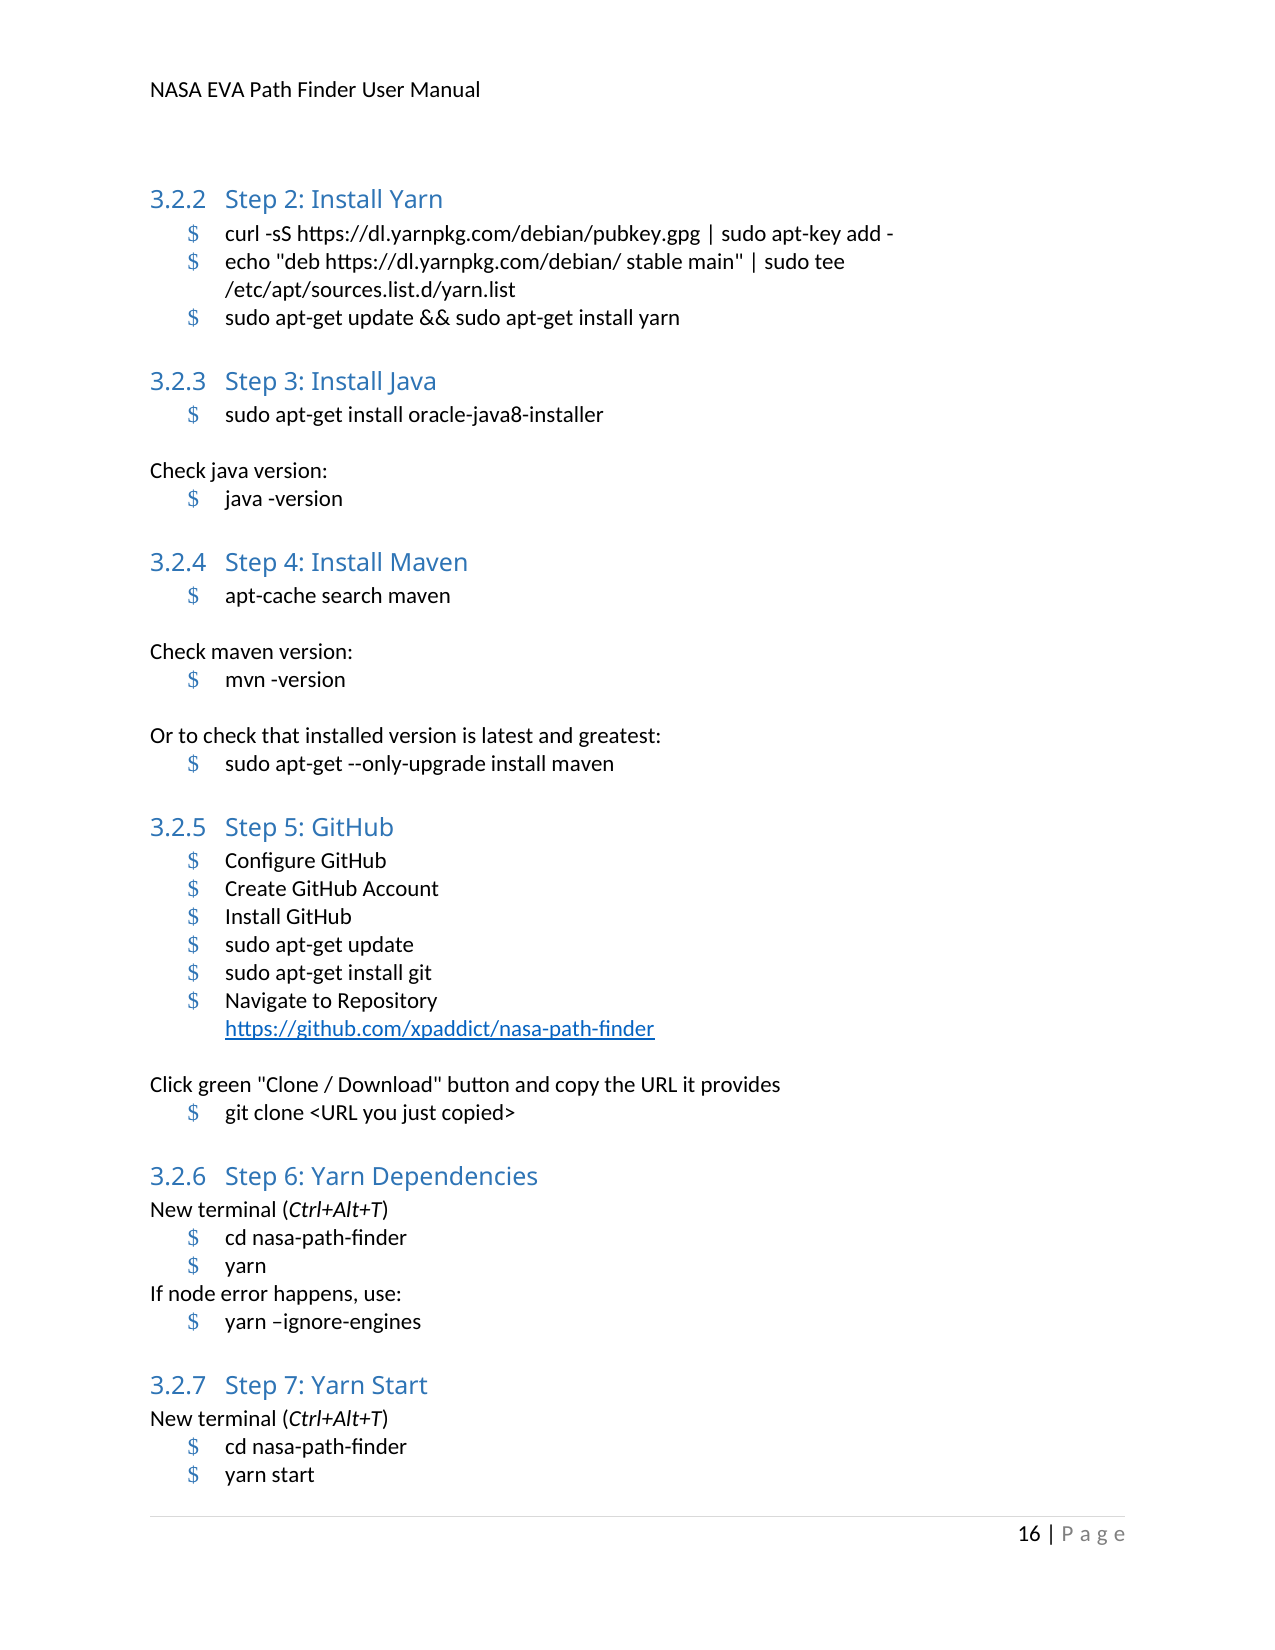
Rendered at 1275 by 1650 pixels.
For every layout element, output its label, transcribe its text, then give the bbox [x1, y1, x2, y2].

subtitle Step 6: Yarn Dependencies [150, 1158, 1125, 1193]
list sudo apt-get install oracle-java8-installer [187, 400, 1125, 428]
list sudo apt-get install git [187, 958, 1125, 986]
text Check maven version: [150, 637, 1125, 665]
list mvn -version [187, 665, 1125, 693]
subtitle Step 2: Install Yarn [150, 182, 1125, 216]
subtitle Step 5: GitHub [150, 809, 1125, 843]
list cd nasa-path-finder [187, 1223, 1125, 1251]
text Or to check that installed version is latest and greatest: [150, 721, 1125, 749]
subtitle Step 4: Install Maven [150, 544, 1125, 578]
list apt-cache search maven [187, 581, 1125, 609]
list Create GitHub Account [187, 874, 1125, 902]
list Configure GitHub [187, 846, 1125, 874]
subtitle Step 3: Install Java [150, 363, 1125, 397]
subtitle Step 7: Yarn Start [150, 1368, 1125, 1402]
text If node error happens, use: [150, 1279, 1125, 1307]
text Click green "Clone / Download" button and copy the URL it provides [150, 1070, 1125, 1098]
list curl -sS https://dl.yarnpkg.com/debian/pubkey.gpg | sudo apt-key add - [187, 219, 1125, 247]
list git clone <URL you just copied> [187, 1098, 1125, 1126]
list yarn start [187, 1460, 1125, 1488]
list yarn –ignore-engines [187, 1307, 1125, 1335]
text /etc/apt/sources.list.d/yarn.list [225, 275, 1125, 303]
list echo "deb https://dl.yarnpkg.com/debian/ stable main" | sudo tee [187, 247, 1125, 275]
list Install GitHub [187, 902, 1125, 930]
list sudo apt-get update [187, 930, 1125, 958]
list sudo apt-get --only-upgrade install maven [187, 749, 1125, 777]
list Navigate to Repository [187, 986, 1125, 1014]
list sudo apt-get update && sudo apt-get install yarn [187, 303, 1125, 331]
list yarn [187, 1251, 1125, 1279]
text New terminal (Ctrl+Alt+T) [150, 1195, 1125, 1223]
list java -version [187, 484, 1125, 512]
text Check java version: [150, 456, 1125, 484]
list cd nasa-path-finder [187, 1432, 1125, 1460]
text New terminal (Ctrl+Alt+T) [150, 1404, 1125, 1432]
text https://github.com/xpaddict/nasa-path-finder [225, 1014, 1125, 1042]
